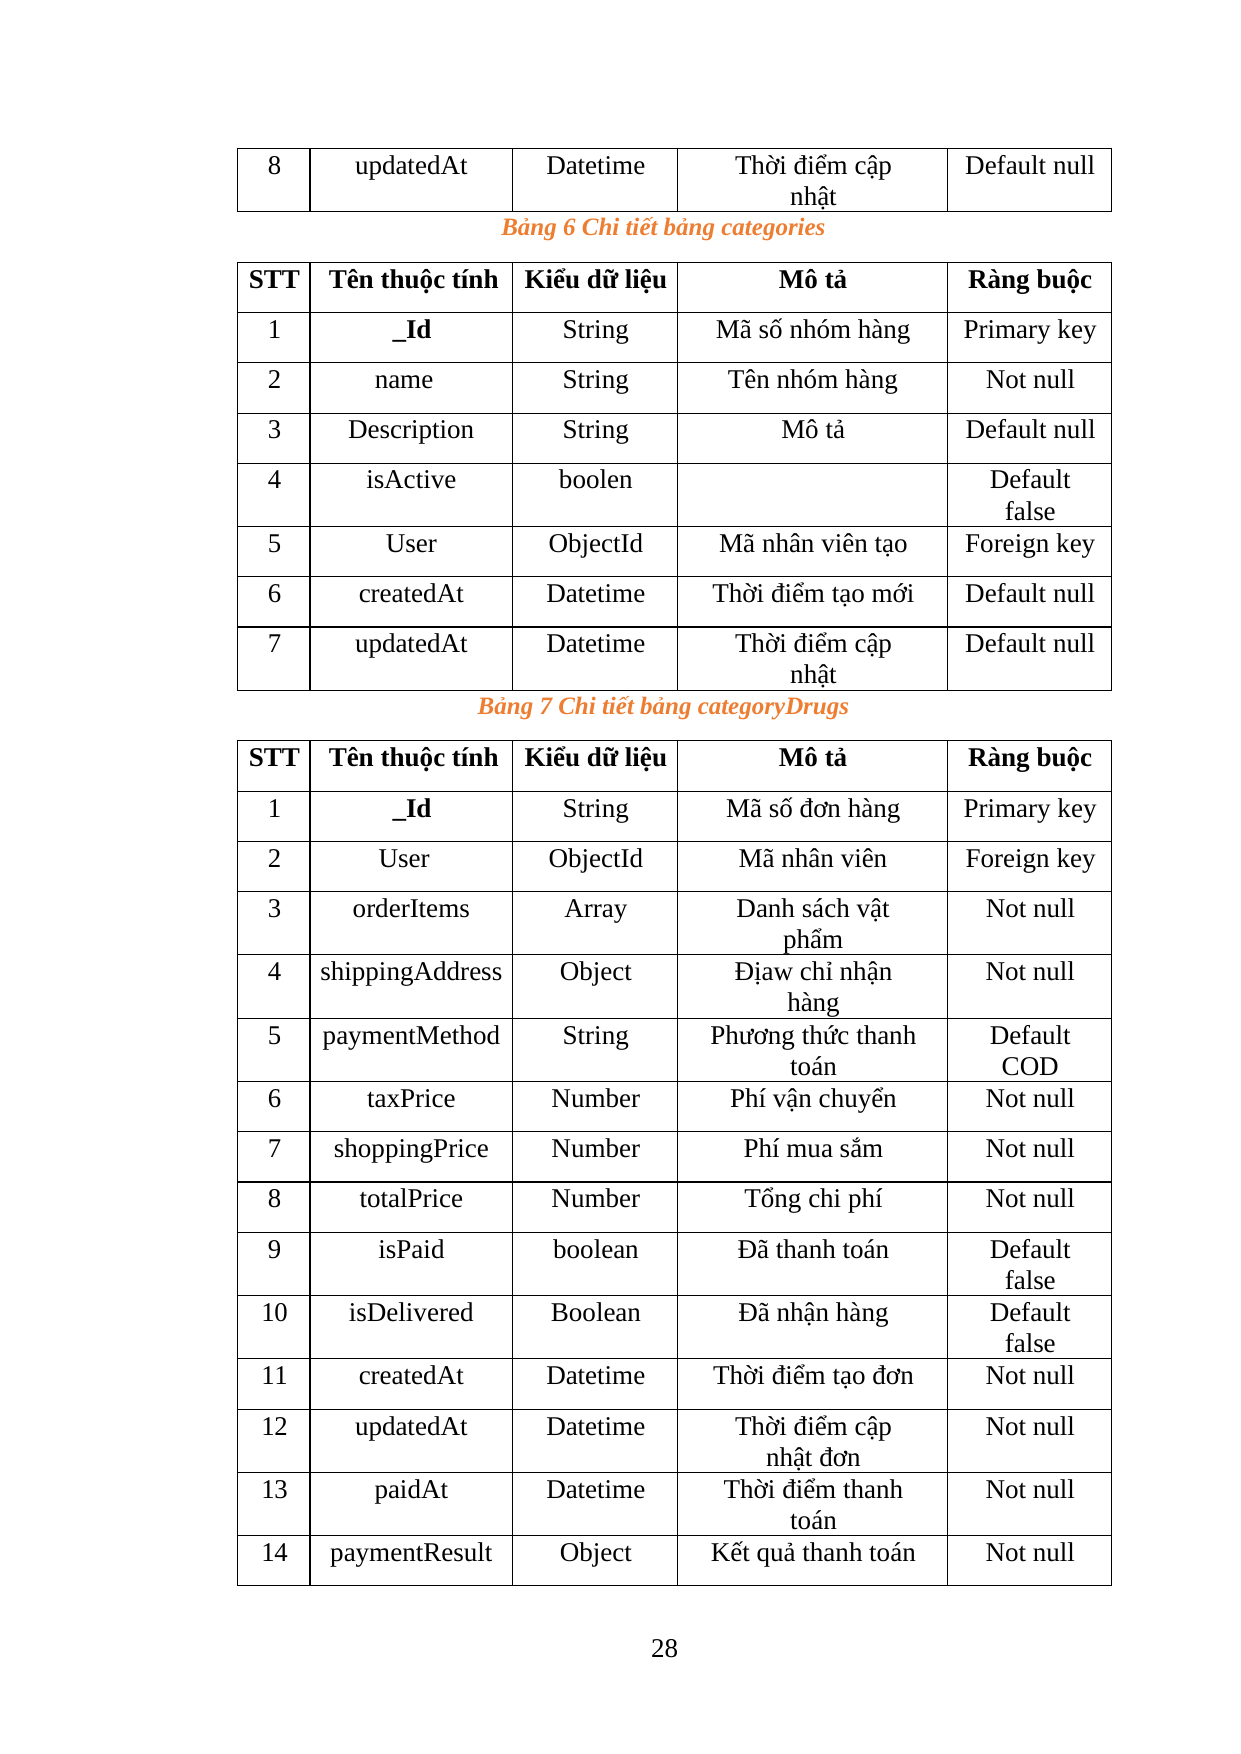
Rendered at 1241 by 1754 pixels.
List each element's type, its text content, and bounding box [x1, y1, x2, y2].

table_cell Not null [948, 363, 1111, 412]
table_cell Default false [948, 464, 1111, 526]
table_cell Default null [948, 628, 1111, 690]
table_cell createdAt [311, 1359, 512, 1408]
table_cell isPaid [311, 1233, 512, 1295]
table_cell Not null [948, 1410, 1111, 1472]
table_header Mô tả [678, 741, 947, 791]
table_cell User [311, 527, 512, 576]
table_cell Datetime [513, 1473, 677, 1535]
table_cell Not null [948, 1082, 1111, 1131]
table_cell 6 [238, 577, 309, 626]
table_cell 7 [238, 628, 309, 690]
table_cell Thời điểm thanh toán [678, 1473, 947, 1535]
table_cell Phí mua sắm [678, 1132, 947, 1181]
table_cell Thời điểm tạo mới [678, 577, 947, 626]
table_cell Datetime [513, 628, 677, 690]
table_cell Primary key [948, 313, 1111, 362]
table_cell 5 [238, 1019, 309, 1081]
table_cell Default null [948, 414, 1111, 463]
table_cell createdAt [311, 577, 512, 626]
table_cell String [513, 1019, 677, 1081]
table_header Tên thuộc tính [311, 263, 512, 312]
table_header Tên thuộc tính [311, 741, 512, 791]
table_cell Phí vận chuyển [678, 1082, 947, 1131]
table_cell Default false [948, 1296, 1111, 1358]
table_cell Default null [948, 149, 1111, 211]
table_cell Thời điểm cập nhật [678, 149, 947, 211]
table_cell String [513, 363, 677, 412]
table_cell name [311, 363, 512, 412]
table_cell Not null [948, 892, 1111, 954]
table_cell Datetime [513, 577, 677, 626]
table_cell Tổng chi phí [678, 1183, 947, 1232]
text Bảng 7 Chi tiết bảng categories [236, 212, 1092, 241]
table_cell boolen [513, 464, 677, 526]
table_cell boolean [513, 1233, 677, 1295]
table_cell Tên nhóm hàng [678, 363, 947, 412]
table_cell Thời điểm tạo đơn [678, 1359, 947, 1408]
table_header Kiểu dữ liệu [513, 741, 677, 791]
table_cell isActive [311, 464, 512, 526]
table_cell 2 [238, 842, 309, 891]
table_cell paymentMethod [311, 1019, 512, 1081]
table_cell 8 [238, 149, 309, 211]
table_cell taxPrice [311, 1082, 512, 1131]
table_cell Mã số nhóm hàng [678, 313, 947, 362]
table_header Kiểu dữ liệu [513, 263, 677, 312]
table_cell 4 [238, 955, 309, 1018]
table_cell 9 [238, 1233, 309, 1295]
table_cell Not null [948, 1536, 1111, 1585]
table_cell Boolean [513, 1296, 677, 1358]
table_cell Not null [948, 1473, 1111, 1535]
table_cell Địaw chỉ nhận hàng [678, 955, 947, 1018]
table_cell 4 [238, 464, 309, 526]
table_cell Default null [948, 577, 1111, 626]
table_cell Default false [948, 1233, 1111, 1295]
table_cell 6 [238, 1082, 309, 1131]
table_cell Number [513, 1132, 677, 1181]
table_cell String [513, 313, 677, 362]
table_cell [678, 464, 947, 526]
table_cell 7 [238, 1132, 309, 1181]
table_cell String [513, 792, 677, 841]
table_cell Datetime [513, 1359, 677, 1408]
table_header Ràng buộc [948, 263, 1111, 312]
table_cell 10 [238, 1296, 309, 1358]
table_cell _Id [311, 792, 512, 841]
table_cell _Id [311, 313, 512, 362]
table_cell Thời điểm cập nhật đơn [678, 1410, 947, 1472]
table_cell Mã nhân viên tạo [678, 527, 947, 576]
table_cell Datetime [513, 149, 677, 211]
table_header STT [238, 741, 309, 791]
table_cell updatedAt [311, 628, 512, 690]
table_cell ObjectId [513, 842, 677, 891]
table_cell updatedAt [311, 1410, 512, 1472]
table_cell Object [513, 1536, 677, 1585]
table_cell Đã thanh toán [678, 1233, 947, 1295]
table_cell String [513, 414, 677, 463]
table_cell Not null [948, 955, 1111, 1018]
table_cell shoppingPrice [311, 1132, 512, 1181]
table_cell Foreign key [948, 527, 1111, 576]
table_cell Object [513, 955, 677, 1018]
table_cell Default COD [948, 1019, 1111, 1081]
table_cell Datetime [513, 1410, 677, 1472]
table_cell Description [311, 414, 512, 463]
table_cell Kết quả thanh toán [678, 1536, 947, 1585]
table_cell Mã nhân viên [678, 842, 947, 891]
table_header Mô tả [678, 263, 947, 312]
table_cell updatedAt [311, 149, 512, 211]
table_cell Array [513, 892, 677, 954]
table_cell Đã nhận hàng [678, 1296, 947, 1358]
table_cell User [311, 842, 512, 891]
table_cell totalPrice [311, 1183, 512, 1232]
table_cell Not null [948, 1183, 1111, 1232]
table_cell 3 [238, 892, 309, 954]
table_cell 5 [238, 527, 309, 576]
table_cell paymentResult [311, 1536, 512, 1585]
text Bảng 8 Chi tiết bảng categoryDrugs [236, 691, 1092, 719]
table_cell Danh sách vật phẩm [678, 892, 947, 954]
table_cell 8 [238, 1183, 309, 1232]
table_cell 11 [238, 1359, 309, 1408]
table_cell orderItems [311, 892, 512, 954]
table_cell Phương thức thanh toán [678, 1019, 947, 1081]
table_cell Not null [948, 1132, 1111, 1181]
table_cell shippingAddress [311, 955, 512, 1018]
table_cell 12 [238, 1410, 309, 1472]
table_cell ObjectId [513, 527, 677, 576]
table_cell Number [513, 1183, 677, 1232]
table_cell Thời điểm cập nhật [678, 628, 947, 690]
table_cell Primary key [948, 792, 1111, 841]
table_cell 13 [238, 1473, 309, 1535]
table_cell Foreign key [948, 842, 1111, 891]
table_cell Not null [948, 1359, 1111, 1408]
table_header STT [238, 263, 309, 312]
table_cell Mô tả [678, 414, 947, 463]
table_cell paidAt [311, 1473, 512, 1535]
table_cell 14 [238, 1536, 309, 1585]
table_cell 2 [238, 363, 309, 412]
table_cell Mã số đơn hàng [678, 792, 947, 841]
table_cell isDelivered [311, 1296, 512, 1358]
table_cell 1 [238, 792, 309, 841]
table_cell 1 [238, 313, 309, 362]
table_cell 3 [238, 414, 309, 463]
table_header Ràng buộc [948, 741, 1111, 791]
table_cell Number [513, 1082, 677, 1131]
